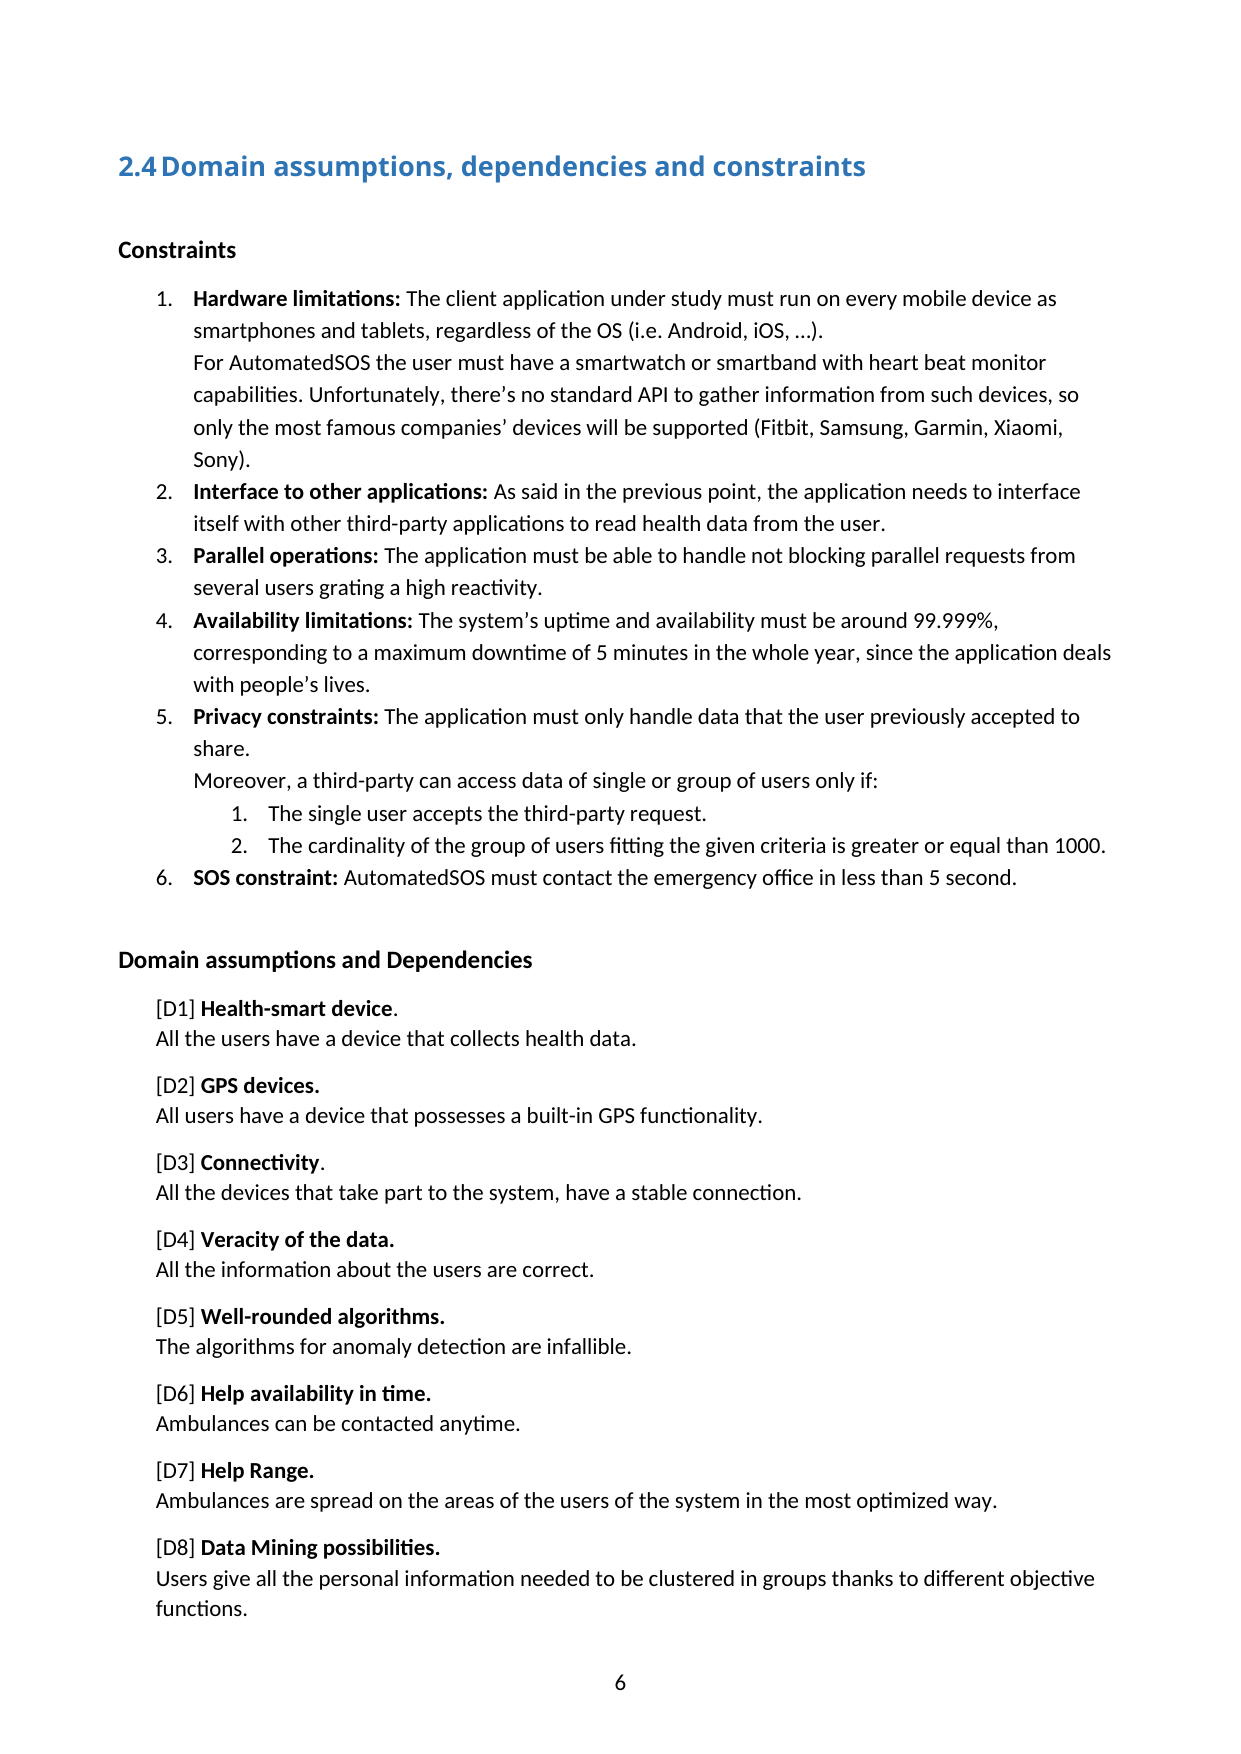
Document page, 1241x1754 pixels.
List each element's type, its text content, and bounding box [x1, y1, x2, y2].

text [D4] Veracity of the data. All the information about the users are correct. [156, 1225, 1122, 1283]
text [D1] Health-smart device. All the users have a device that collects health data. [156, 994, 1122, 1052]
text [D7] Help Range. Ambulances are spread on the areas of the users of the system in the most optimized way. [156, 1456, 1122, 1514]
list Availability limitations: The system’s uptime and availability must be around 99.999%, corresponding to a maximum downtime of 5 minutes in the whole year, since the application deals with people’s lives. [156, 606, 1122, 698]
text Domain assumptions and Dependencies [118, 944, 1122, 975]
list The cardinality of the group of users fitting the given criteria is greater or equal than 1000. [231, 831, 1122, 859]
text [D3] Connectivity. All the devices that take part to the system, have a stable connection. [156, 1148, 1122, 1206]
list Parallel operations: The application must be able to handle not blocking parallel requests from several users grating a high reactivity. [156, 541, 1122, 602]
text [D2] GPS devices. All users have a device that possesses a built-in GPS functionality. [156, 1071, 1122, 1129]
list SOS constraint: AutomatedSOS must contact the emergency office in less than 5 second. [156, 863, 1122, 891]
list Privacy constraints: The application must only handle data that the user previously accepted to share. [156, 702, 1122, 762]
text [D5] Well-rounded algorithms. The algorithms for anomaly detection are infallible. [156, 1302, 1122, 1360]
text Constraints [118, 234, 1122, 265]
subtitle Domain assumptions, dependencies and constraints [118, 148, 1122, 184]
text [D8] Data Mining possibilities. Users give all the personal information needed to be clustered in groups thanks to different objective functions. [156, 1533, 1122, 1622]
list For AutomatedSOS the user must have a smartwatch or smartband with heart beat monitor capabilities. Unfortunately, there’s no standard API to gather information from such devices, so only the most famous companies’ devices will be supported (Fitbit, Samsung, Garmin, Xiaomi, Sony). [193, 348, 1122, 473]
list Moreover, a third-party can access data of single or group of users only if: [193, 767, 1122, 795]
text [D6] Help availability in time. Ambulances can be contacted anytime. [156, 1379, 1122, 1437]
list Hardware limitations: The client application under study must run on every mobile device as smartphones and tablets, regardless of the OS (i.e. Android, iOS, …). [156, 284, 1122, 344]
list The single user accepts the third-party request. [231, 799, 1122, 827]
list Interface to other applications: As said in the previous point, the application needs to interface itself with other third-party applications to read health data from the user. [156, 477, 1122, 537]
